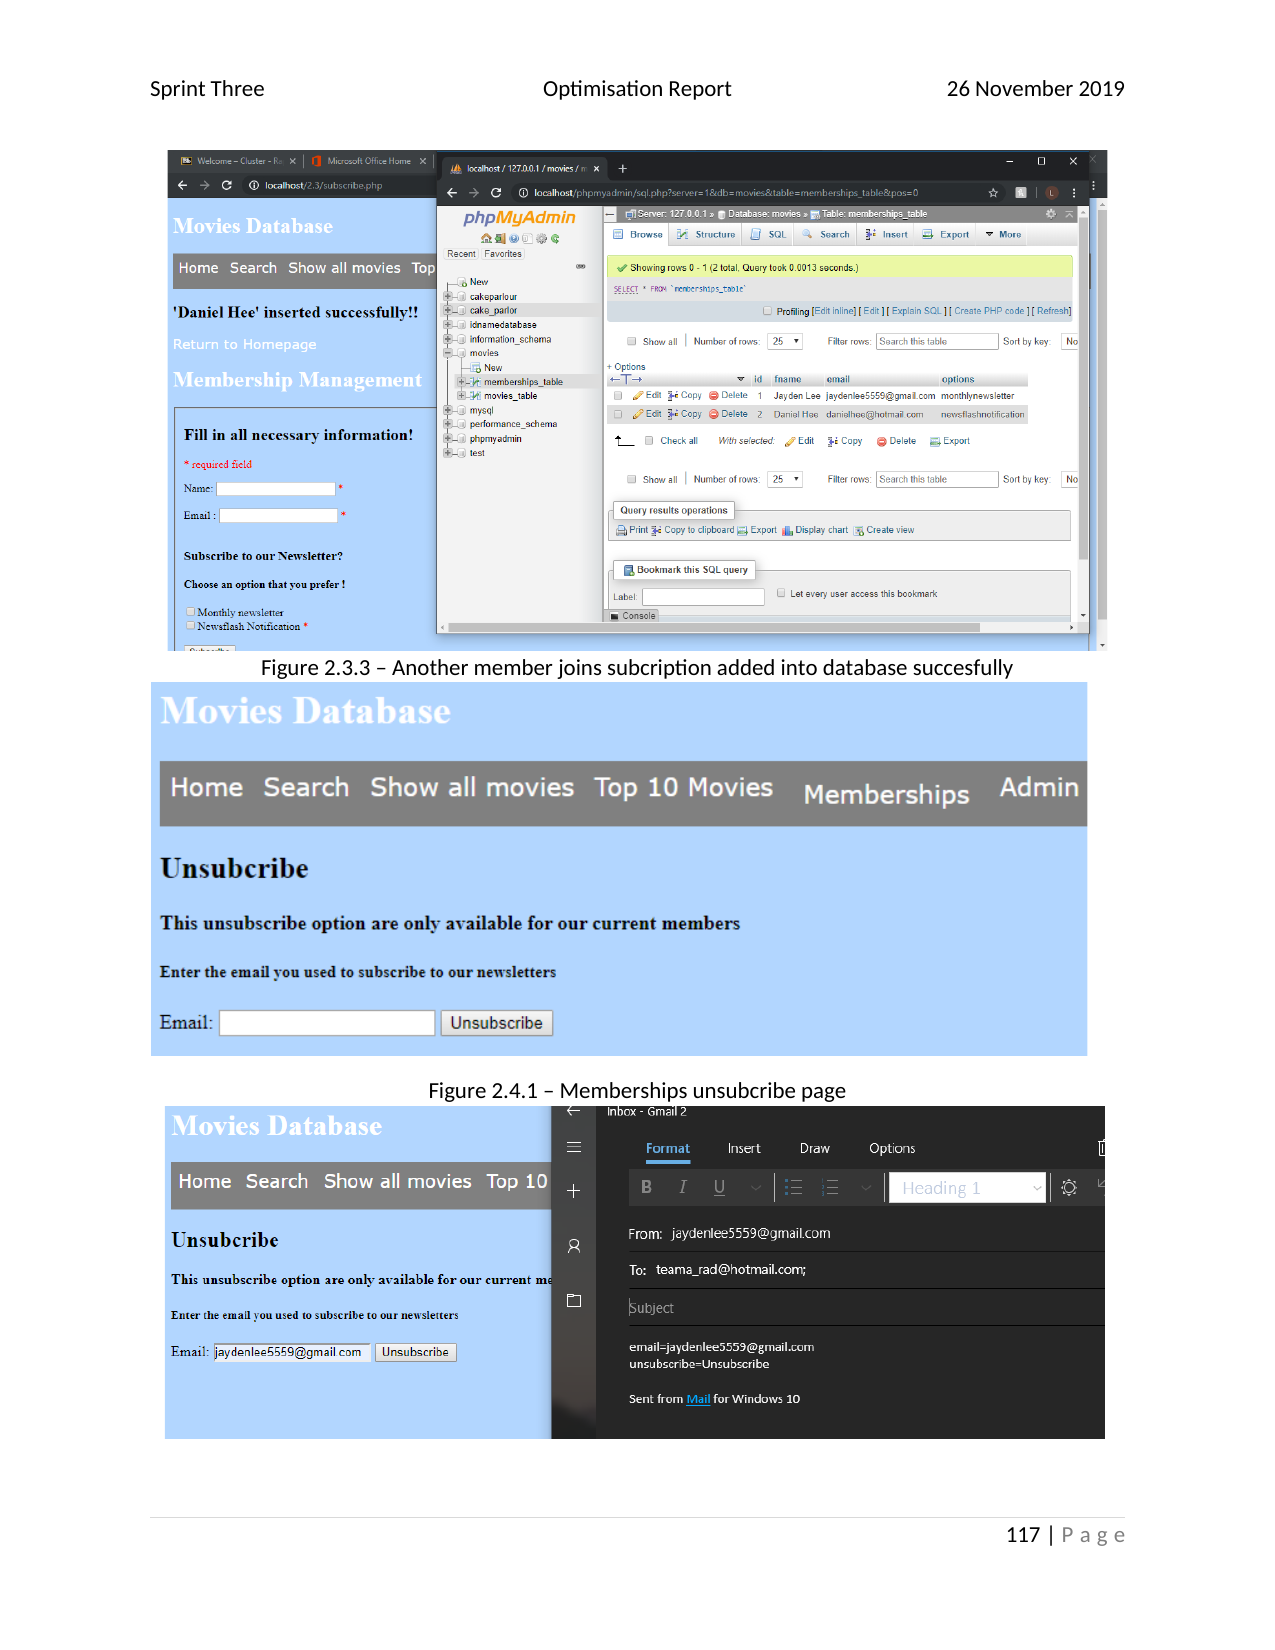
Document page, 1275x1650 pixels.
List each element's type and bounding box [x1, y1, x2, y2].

picture [150, 682, 1087, 1055]
text [150, 150, 1125, 1444]
picture [167, 150, 1108, 651]
picture [164, 1106, 1105, 1439]
